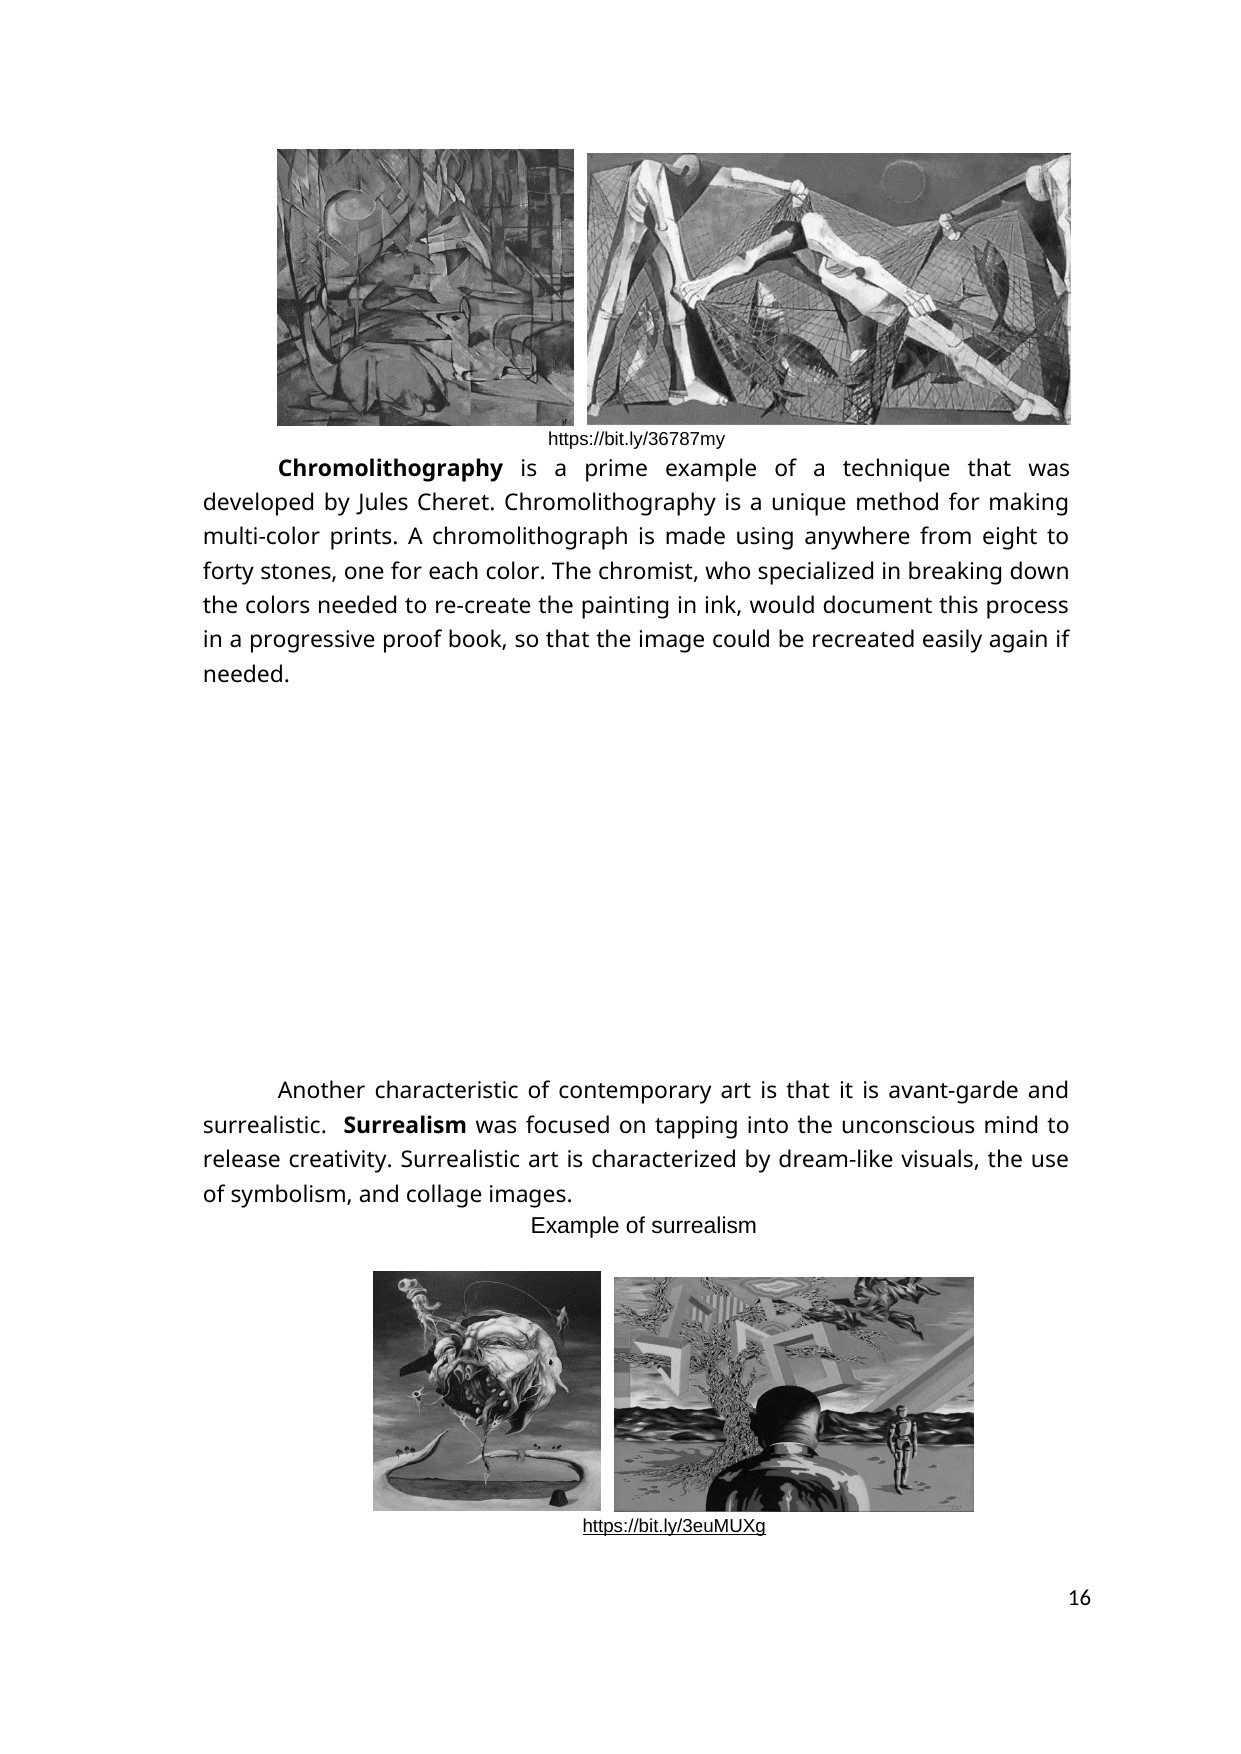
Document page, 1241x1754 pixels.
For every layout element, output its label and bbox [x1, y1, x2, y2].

picture [614, 1277, 974, 1512]
table_header [150, 150, 1091, 1573]
picture [277, 149, 574, 426]
picture [587, 153, 1071, 425]
picture [373, 1271, 601, 1511]
